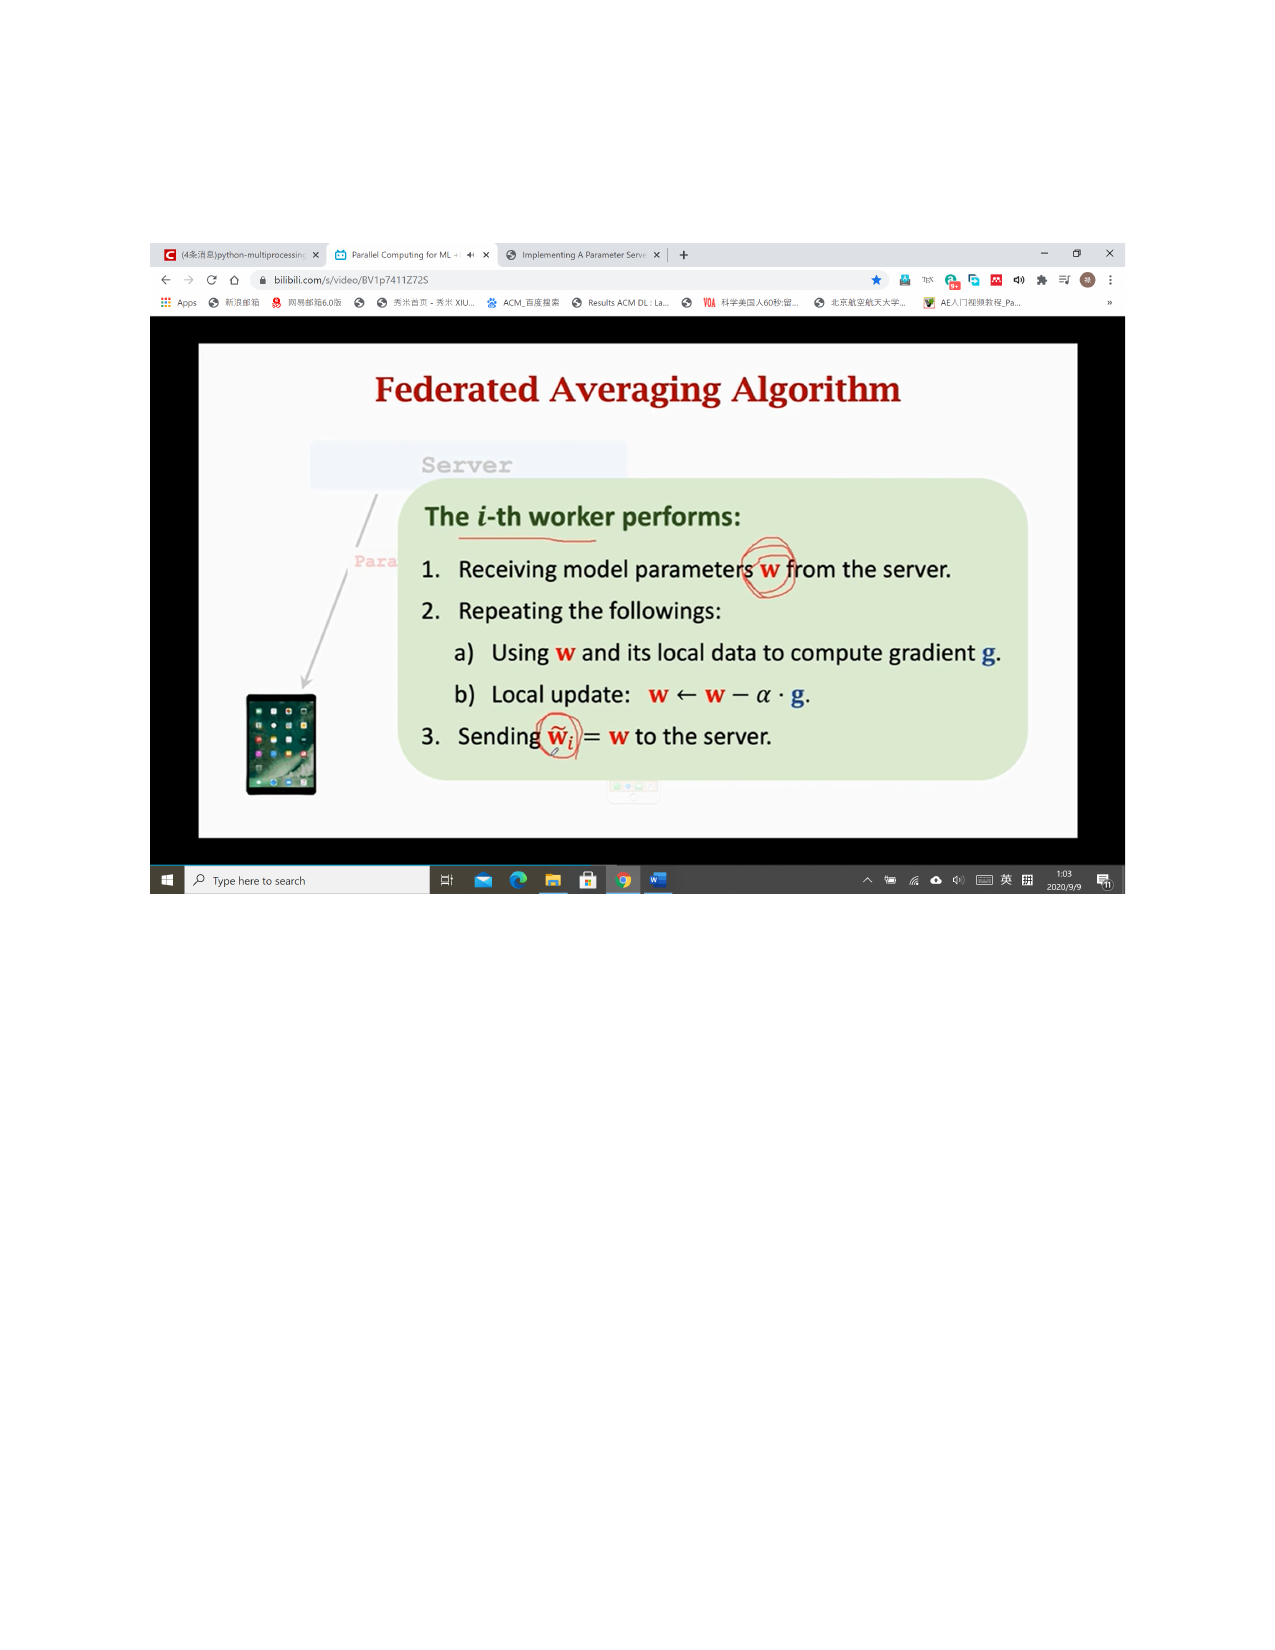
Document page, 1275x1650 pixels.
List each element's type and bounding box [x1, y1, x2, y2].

picture [150, 243, 1125, 894]
